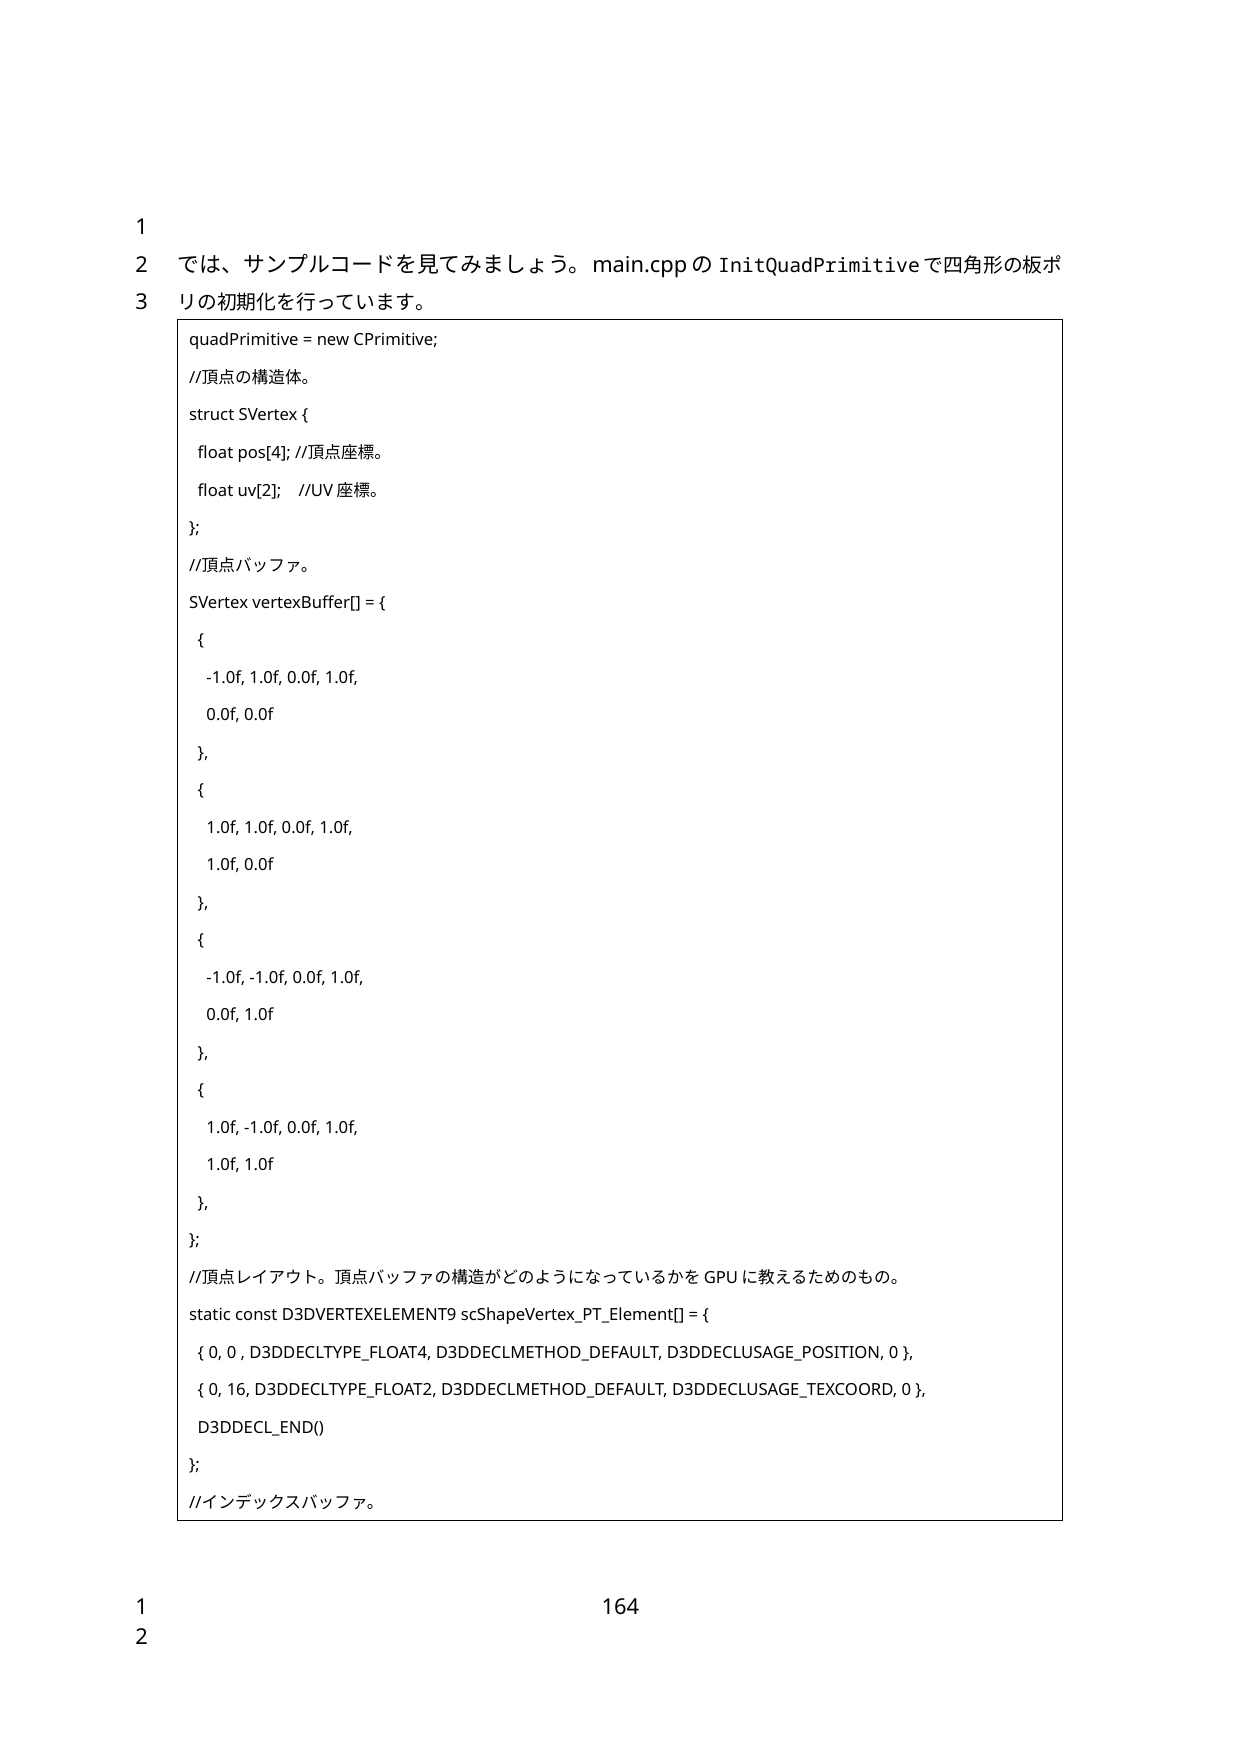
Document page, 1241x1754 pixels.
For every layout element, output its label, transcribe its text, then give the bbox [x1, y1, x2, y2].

text では、サンプルコードを見てみましょう。main.cppのInitQuadPrimitiveで四角形の板ポリの初期化を行っています。 [177, 244, 1063, 319]
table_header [178, 320, 1062, 1520]
